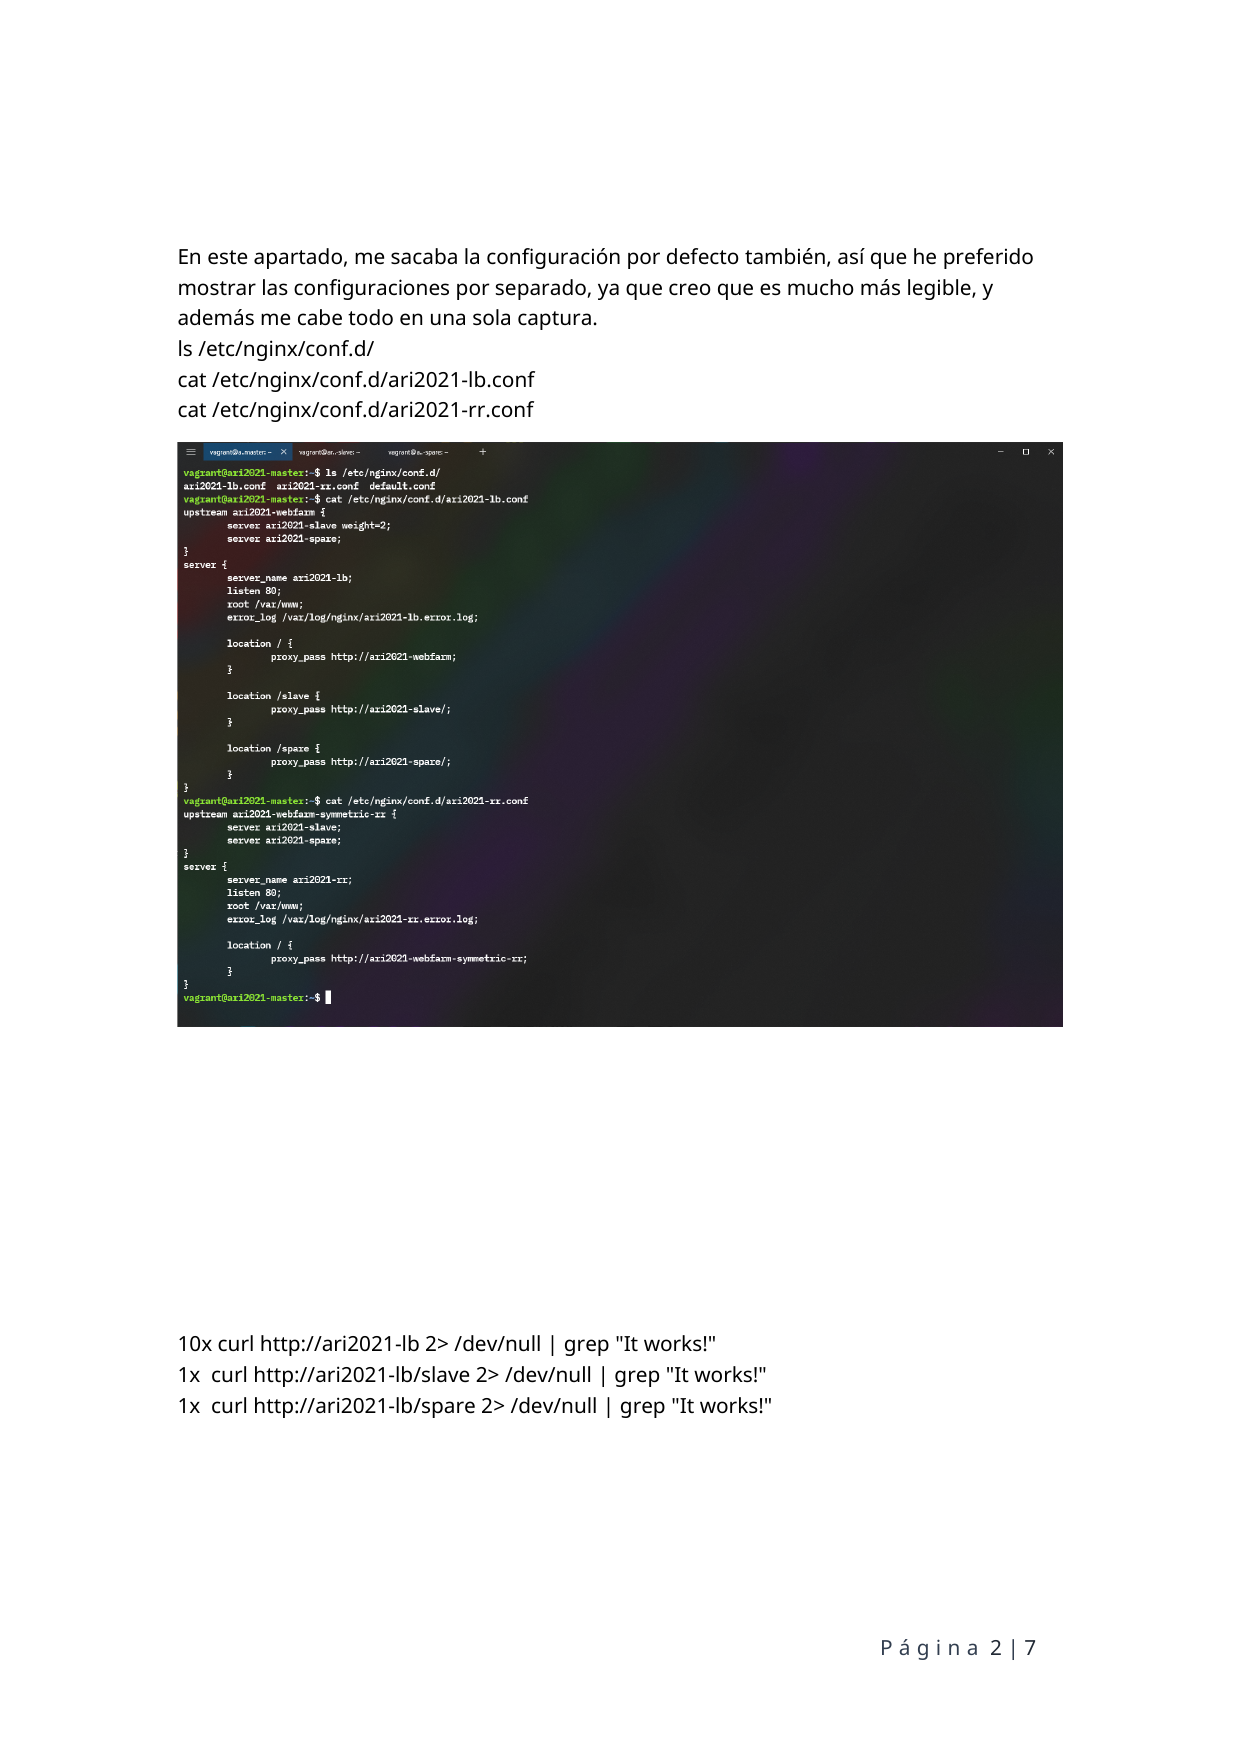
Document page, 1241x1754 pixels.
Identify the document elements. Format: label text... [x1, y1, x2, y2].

picture [177, 442, 1063, 1027]
text 10x curl http://ari2021-lb 2> /dev/null | grep "It works!" 1x curl http://ari2021-lb/slave 2> /dev/null | grep "It works!" 1x curl http://ari2021-lb/spare 2> /dev/null | grep "It works!" [177, 1329, 1063, 1419]
text En este apartado, me sacaba la configuración por defecto también, así que he preferido mostrar las configuraciones por separado, ya que creo que es mucho más legible, y además me cabe todo en una sola captura. ls /etc/nginx/conf.d/ cat /etc/nginx/conf.d/ari2021-lb.conf cat /etc/nginx/conf.d/ari2021-rr.conf [177, 242, 1063, 424]
